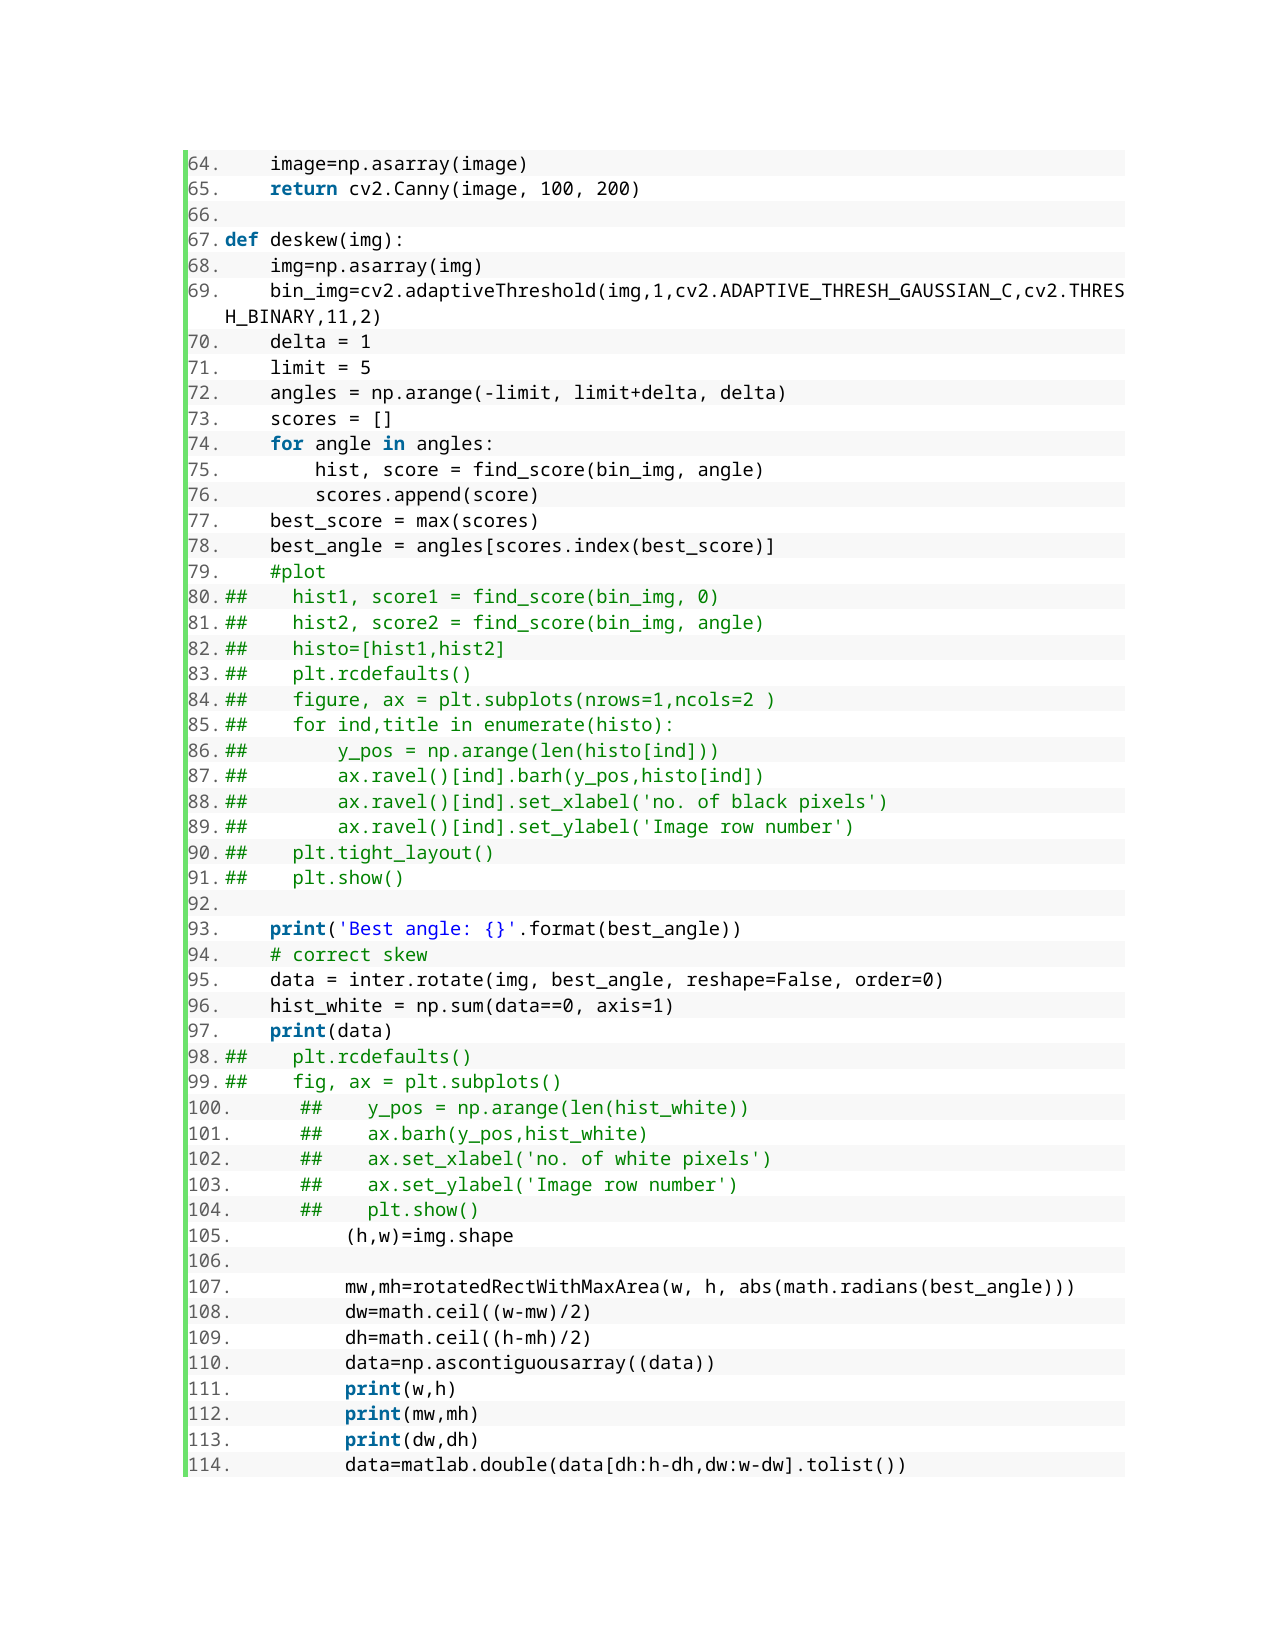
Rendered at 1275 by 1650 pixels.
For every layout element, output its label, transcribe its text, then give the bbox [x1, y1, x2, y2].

list best_score = max(scores) [188, 507, 1125, 533]
list bin_img=cv2.adaptiveThreshold(img,1,cv2.ADAPTIVE_THRESH_GAUSSIAN_C,cv2.THRESH_BINARY,11,2) [188, 278, 1125, 329]
list ## plt.show() [188, 864, 1125, 890]
list print(w,h) [188, 1375, 1125, 1401]
list ## for ind,title in enumerate(histo): [188, 711, 1125, 737]
list scores = [] [188, 405, 1125, 431]
list angles = np.arange(-limit, limit+delta, delta) [188, 380, 1125, 405]
list ## ax.barh(y_pos,hist_white) [188, 1120, 1125, 1145]
list delta = 1 [188, 329, 1125, 354]
list ## hist1, score1 = find_score(bin_img, 0) [188, 584, 1125, 609]
list ## histo=[hist1,hist2] [188, 635, 1125, 660]
list ## y_pos = np.arange(len(histo[ind])) [188, 737, 1125, 762]
list ## y_pos = np.arange(len(hist_white)) [188, 1094, 1125, 1120]
list ## plt.rcdefaults() [188, 660, 1125, 686]
list def deskew(img): [188, 227, 1125, 252]
list # correct skew [188, 941, 1125, 967]
list mw,mh=rotatedRectWithMaxArea(w, h, abs(math.radians(best_angle))) [188, 1273, 1125, 1298]
list ## figure, ax = plt.subplots(nrows=1,ncols=2 ) [188, 686, 1125, 711]
list ## plt.show() [188, 1196, 1125, 1222]
list ## ax.set_xlabel('no. of white pixels') [188, 1145, 1125, 1171]
list for angle in angles: [188, 431, 1125, 456]
list data=np.ascontiguousarray((data)) [188, 1349, 1125, 1375]
list hist_white = np.sum(data==0, axis=1) [188, 992, 1125, 1018]
list data = inter.rotate(img, best_angle, reshape=False, order=0) [188, 967, 1125, 992]
list best_angle = angles[scores.index(best_score)] [188, 533, 1125, 558]
list print(dw,dh) [188, 1426, 1125, 1452]
list dh=math.ceil((h-mh)/2) [188, 1324, 1125, 1349]
list dw=math.ceil((w-mw)/2) [188, 1298, 1125, 1324]
list ## ax.ravel()[ind].barh(y_pos,histo[ind]) [188, 762, 1125, 788]
list (h,w)=img.shape [188, 1222, 1125, 1247]
list image=np.asarray(image) [188, 150, 1125, 176]
list data=matlab.double(data[dh:h-dh,dw:w-dw].tolist()) [188, 1452, 1125, 1477]
list ## ax.ravel()[ind].set_ylabel('Image row number') [188, 813, 1125, 839]
list ## fig, ax = plt.subplots() [188, 1069, 1125, 1094]
list print('Best angle: {}'.format(best_angle)) [188, 916, 1125, 941]
list limit = 5 [188, 354, 1125, 380]
list ## plt.rcdefaults() [188, 1043, 1125, 1069]
list ## ax.ravel()[ind].set_xlabel('no. of black pixels') [188, 788, 1125, 813]
list ## hist2, score2 = find_score(bin_img, angle) [188, 609, 1125, 635]
list return cv2.Canny(image, 100, 200) [188, 176, 1125, 201]
list img=np.asarray(img) [188, 252, 1125, 278]
list #plot [188, 558, 1125, 584]
list print(data) [188, 1018, 1125, 1043]
list ## plt.tight_layout() [188, 839, 1125, 864]
list hist, score = find_score(bin_img, angle) [188, 456, 1125, 482]
list print(mw,mh) [188, 1401, 1125, 1426]
list scores.append(score) [188, 482, 1125, 507]
list ## ax.set_ylabel('Image row number') [188, 1171, 1125, 1196]
